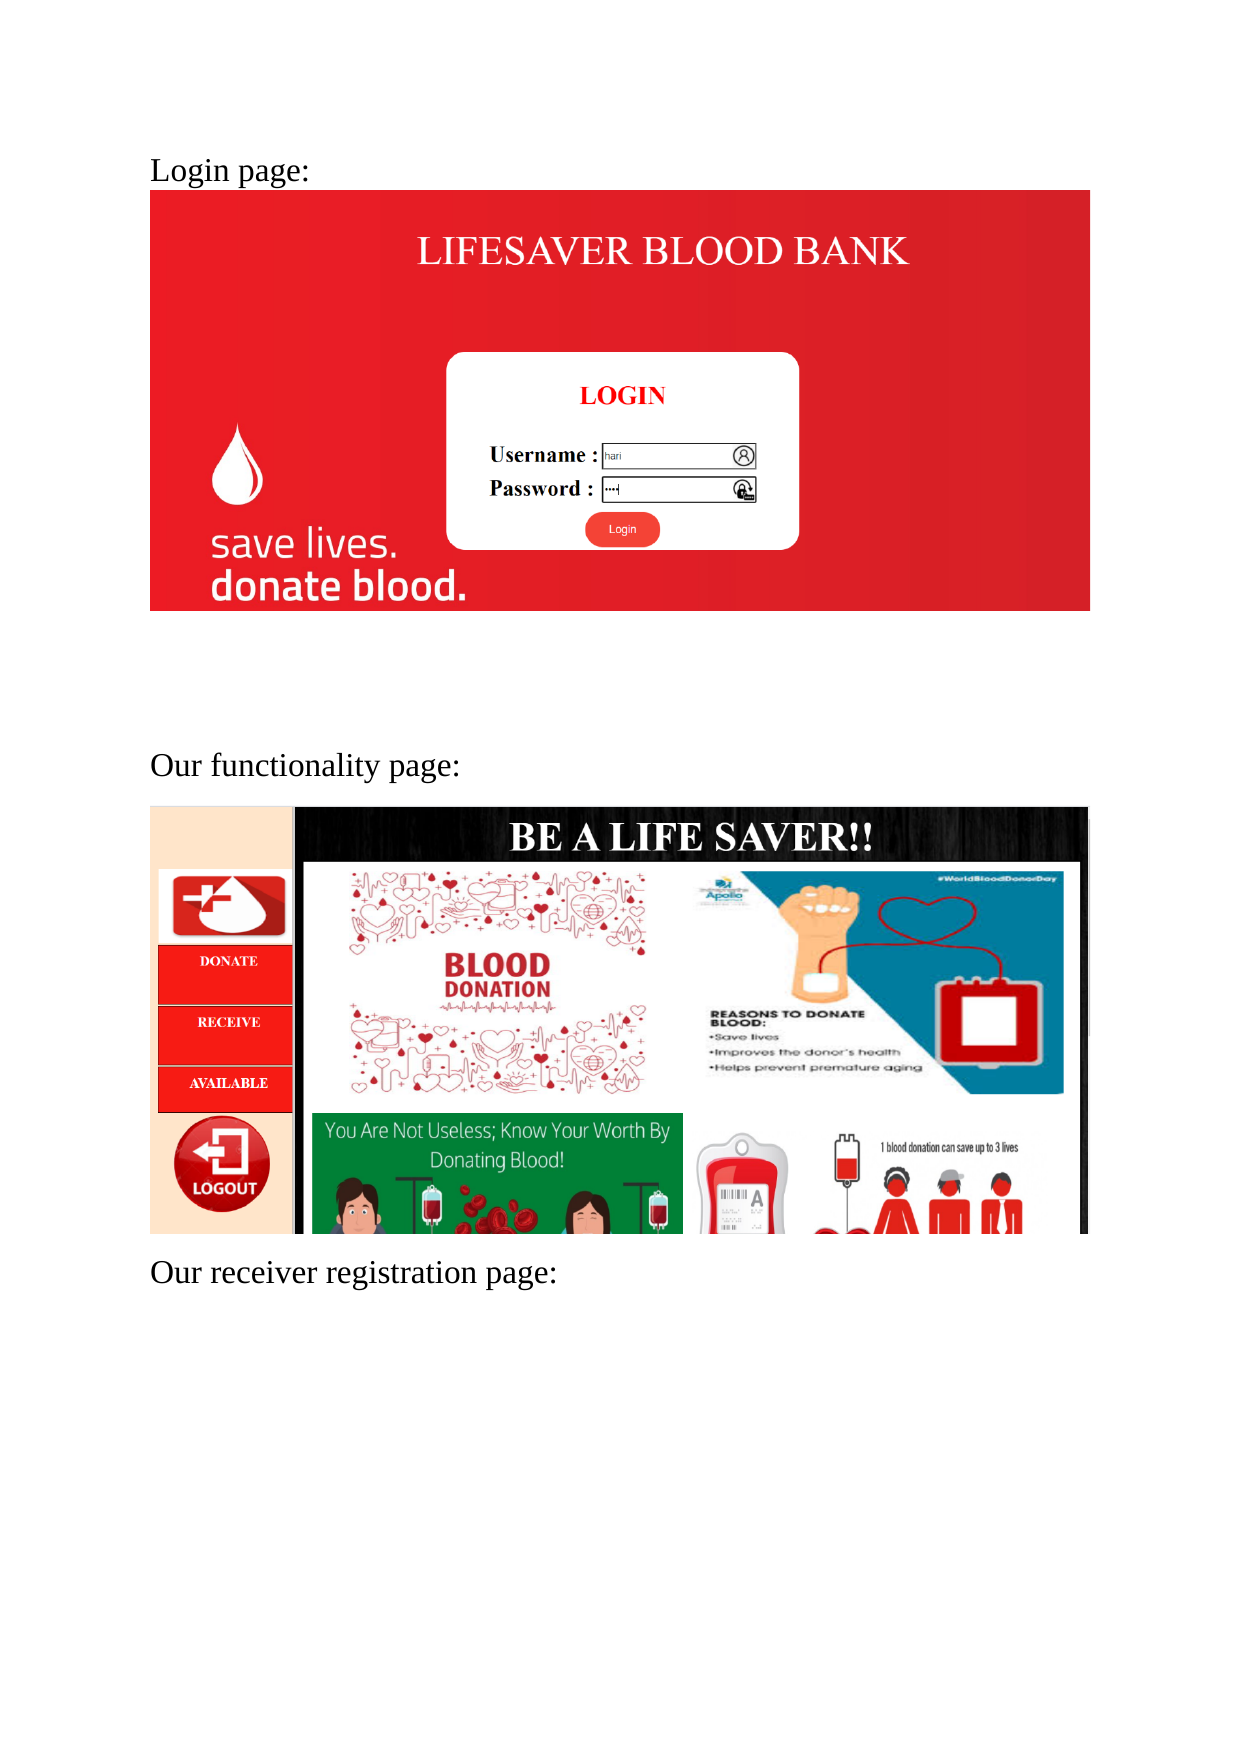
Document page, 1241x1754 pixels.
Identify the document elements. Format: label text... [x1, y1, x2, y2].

picture [150, 190, 1091, 611]
text Our receiver registration page: [150, 1252, 1090, 1291]
text Login page: [150, 150, 1090, 190]
text Our functionality page: [150, 745, 1090, 784]
picture [150, 803, 1091, 1234]
